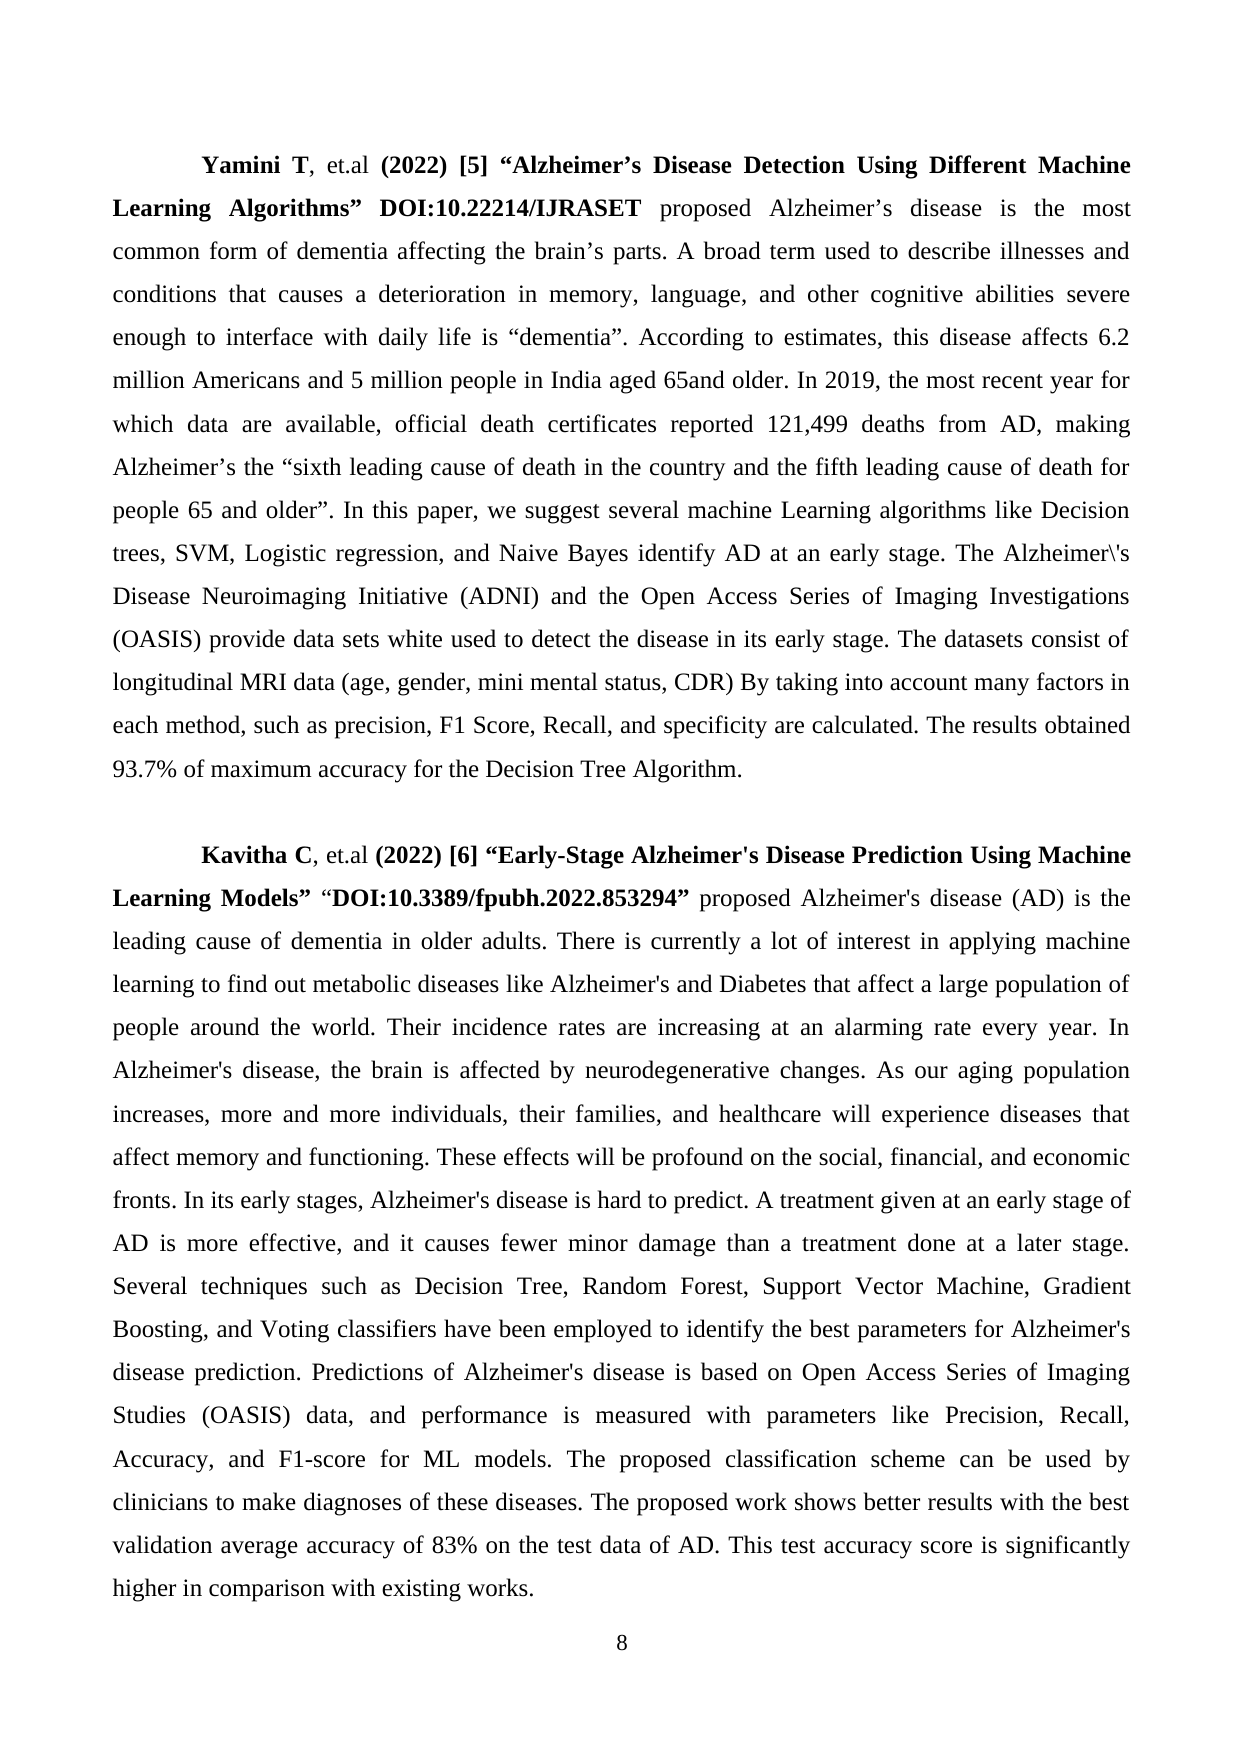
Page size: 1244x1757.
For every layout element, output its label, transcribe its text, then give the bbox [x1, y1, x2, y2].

text Yamini T, et.al (2022) [5] “Alzheimer’s Disease Detection Using Different Machine Learning Algorithms” DOI:10.22214/IJRASET proposed Alzheimer’s disease is the most common form of dementia affecting the brain’s parts. A broad term used to describe illnesses and conditions that causes a deterioration in memory, language, and other cognitive abilities severe enough to interface with daily life is “dementia”. According to estimates, this disease affects 6.2 million Americans and 5 million people in India aged 65and older. In 2019, the most recent year for which data are available, official death certificates reported 121,499 deaths from AD, making Alzheimer’s the “sixth leading cause of death in the country and the fifth leading cause of death for people 65 and older”. In this paper, we suggest several machine Learning algorithms like Decision trees, SVM, Logistic regression, and Naive Bayes identify AD at an early stage. The Alzheimer\'s Disease Neuroimaging Initiative (ADNI) and the Open Access Series of Imaging Investigations (OASIS) provide data sets white used to detect the disease in its early stage. The datasets consist of longitudinal MRI data (age, gender, mini mental status, CDR) By taking into account many factors in each method, such as precision, F1 Score, Recall, and specificity are calculated. The results obtained 93.7% of maximum accuracy for the Decision Tree Algorithm. [112, 150, 1131, 782]
text Kavitha C, et.al (2022) [6] “Early-Stage Alzheimer's Disease Prediction Using Machine Learning Models” “DOI:10.3389/fpubh.2022.853294” proposed Alzheimer's disease (AD) is the leading cause of dementia in older adults. There is currently a lot of interest in applying machine learning to find out metabolic diseases like Alzheimer's and Diabetes that affect a large population of people around the world. Their incidence rates are increasing at an alarming rate every year. In Alzheimer's disease, the brain is affected by neurodegenerative changes. As our aging population increases, more and more individuals, their families, and healthcare will experience diseases that affect memory and functioning. These effects will be profound on the social, financial, and economic fronts. In its early stages, Alzheimer's disease is hard to predict. A treatment given at an early stage of AD is more effective, and it causes fewer minor damage than a treatment done at a later stage. Several techniques such as Decision Tree, Random Forest, Support Vector Machine, Gradient Boosting, and Voting classifiers have been employed to identify the best parameters for Alzheimer's disease prediction. Predictions of Alzheimer's disease is based on Open Access Series of Imaging Studies (OASIS) data, and performance is measured with parameters like Precision, Recall, Accuracy, and F1-score for ML models. The proposed classification scheme can be used by clinicians to make diagnoses of these diseases. The proposed work shows better results with the best validation average accuracy of 83% on the test data of AD. This test accuracy score is significantly higher in comparison with existing works. [112, 840, 1131, 1602]
